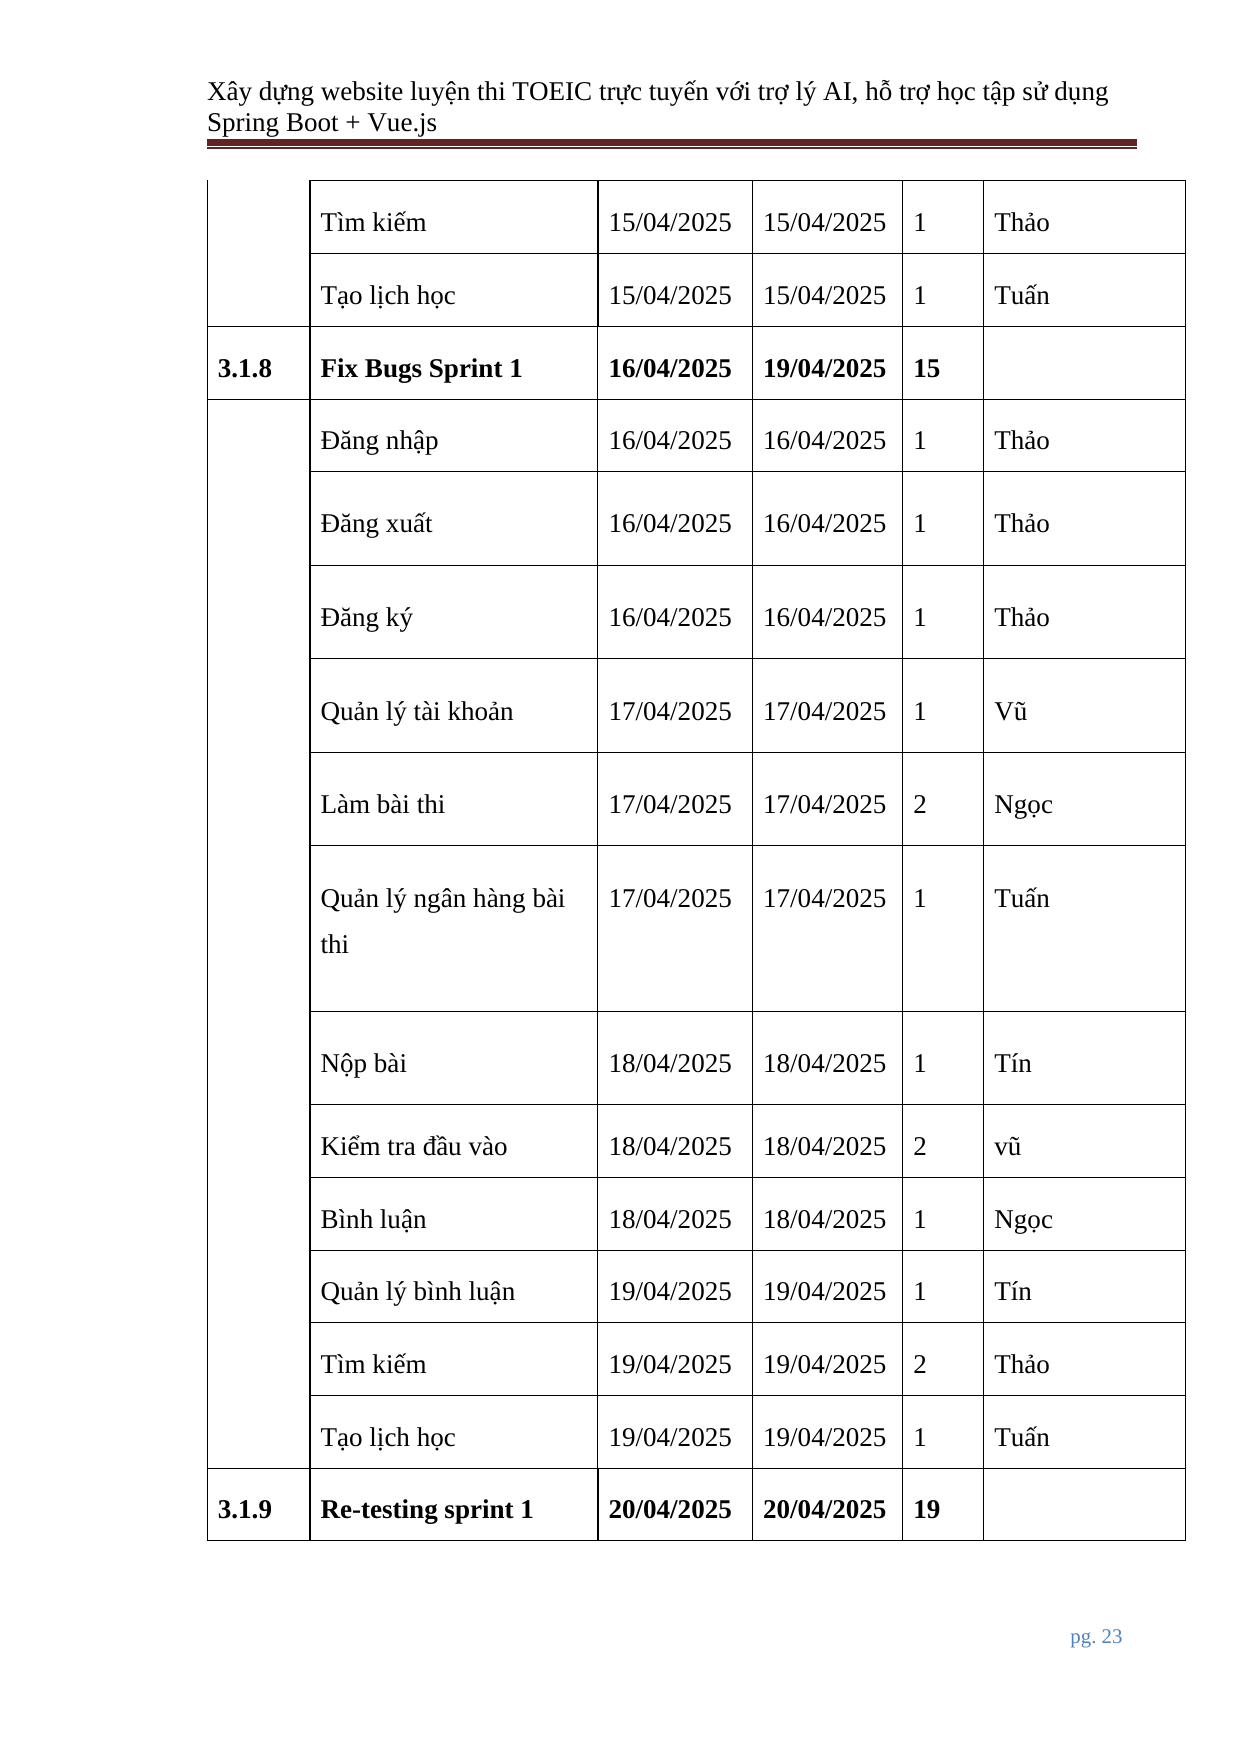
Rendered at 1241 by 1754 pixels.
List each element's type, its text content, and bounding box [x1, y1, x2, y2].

table_cell Tuấn [984, 1396, 1185, 1468]
table_cell Thảo [984, 400, 1185, 471]
table_cell Làm bài thi [311, 753, 597, 845]
table_cell 1 [903, 1178, 983, 1249]
table_cell 18/04/2025 [753, 1178, 902, 1249]
table_cell Bình luận [311, 1178, 597, 1249]
table_cell 1 [903, 1396, 983, 1468]
table_cell 2 [903, 1323, 983, 1395]
table_cell 17/04/2025 [598, 753, 752, 845]
table_cell Thảo [984, 181, 1185, 253]
table_cell 18/04/2025 [598, 1012, 752, 1104]
table_cell 16/04/2025 [598, 327, 752, 398]
table_cell Vũ [984, 659, 1185, 752]
table_cell 17/04/2025 [598, 846, 752, 1011]
table_cell Nộp bài [311, 1012, 597, 1104]
table_cell Kiểm tra đầu vào [311, 1105, 597, 1177]
table_cell Thảo [984, 566, 1185, 658]
table_cell 16/04/2025 [753, 400, 902, 471]
table_cell Thảo [984, 472, 1185, 565]
table_cell Tạo lịch học [311, 254, 597, 326]
table_cell Tín [984, 1251, 1185, 1322]
table_cell Tạo lịch học [311, 1396, 597, 1468]
table_cell 17/04/2025 [753, 659, 902, 752]
table_cell Đăng nhập [311, 400, 597, 471]
table_cell 18/04/2025 [598, 1178, 752, 1249]
table_cell vũ [984, 1105, 1185, 1177]
table_cell 15 [903, 327, 983, 398]
table_cell 19/04/2025 [753, 1396, 902, 1468]
table_cell 17/04/2025 [598, 659, 752, 752]
table_cell 16/04/2025 [598, 400, 752, 471]
table_cell 16/04/2025 [598, 566, 752, 658]
table_cell Re-testing sprint 1 [311, 1469, 597, 1540]
table_cell 2 [903, 753, 983, 845]
table_cell [984, 327, 1185, 398]
table_cell 19/04/2025 [598, 1251, 752, 1322]
table_cell 1 [903, 659, 983, 752]
table_cell 16/04/2025 [598, 472, 752, 565]
table_cell [984, 1469, 1185, 1540]
table_cell 2 [903, 1105, 983, 1177]
table_cell Thảo [984, 1323, 1185, 1395]
table_cell 1 [903, 1012, 983, 1104]
table_cell 16/04/2025 [753, 472, 902, 565]
table_cell Đăng xuất [311, 472, 597, 565]
table_cell 3.1.9 [208, 1469, 309, 1540]
table_cell 3.1.8 [208, 327, 309, 398]
table_cell Tín [984, 1012, 1185, 1104]
table_cell 19/04/2025 [753, 327, 902, 398]
table_cell 19 [903, 1469, 983, 1540]
table_cell Ngọc [984, 753, 1185, 845]
table_cell 19/04/2025 [753, 1251, 902, 1322]
table_cell 1 [903, 181, 983, 253]
table_cell 15/04/2025 [599, 181, 752, 253]
table_cell Tìm kiếm [311, 181, 597, 253]
table_cell 15/04/2025 [753, 254, 902, 326]
table_cell Tìm kiếm [311, 1323, 597, 1395]
table_cell 19/04/2025 [598, 1323, 752, 1395]
table_cell 1 [903, 400, 983, 471]
table_cell 1 [903, 254, 983, 326]
table_cell Tuấn [984, 254, 1185, 326]
table_cell Quản lý tài khoản [311, 659, 597, 752]
table_cell [208, 400, 309, 1468]
table_cell Đăng ký [311, 566, 597, 658]
table_cell 17/04/2025 [753, 753, 902, 845]
table_cell 18/04/2025 [753, 1105, 902, 1177]
table_cell 1 [903, 566, 983, 658]
table_cell 19/04/2025 [598, 1396, 752, 1468]
table_cell 20/04/2025 [753, 1469, 902, 1540]
table_cell 18/04/2025 [598, 1105, 752, 1177]
table_cell 1 [903, 846, 983, 1011]
table_cell Ngọc [984, 1178, 1185, 1249]
table_cell 18/04/2025 [753, 1012, 902, 1104]
table_cell 1 [903, 472, 983, 565]
table_cell 19/04/2025 [753, 1323, 902, 1395]
table_cell Fix Bugs Sprint 1 [311, 327, 597, 398]
table_cell 20/04/2025 [599, 1469, 752, 1540]
table_cell 15/04/2025 [599, 254, 752, 326]
table_cell 15/04/2025 [753, 181, 902, 253]
table_cell 16/04/2025 [753, 566, 902, 658]
table_cell Quản lý ngân hàng bài thi [311, 846, 597, 1011]
table_cell 17/04/2025 [753, 846, 902, 1011]
table_cell Quản lý bình luận [311, 1251, 597, 1322]
table_cell Tuấn [984, 846, 1185, 1011]
table_cell 1 [903, 1251, 983, 1322]
